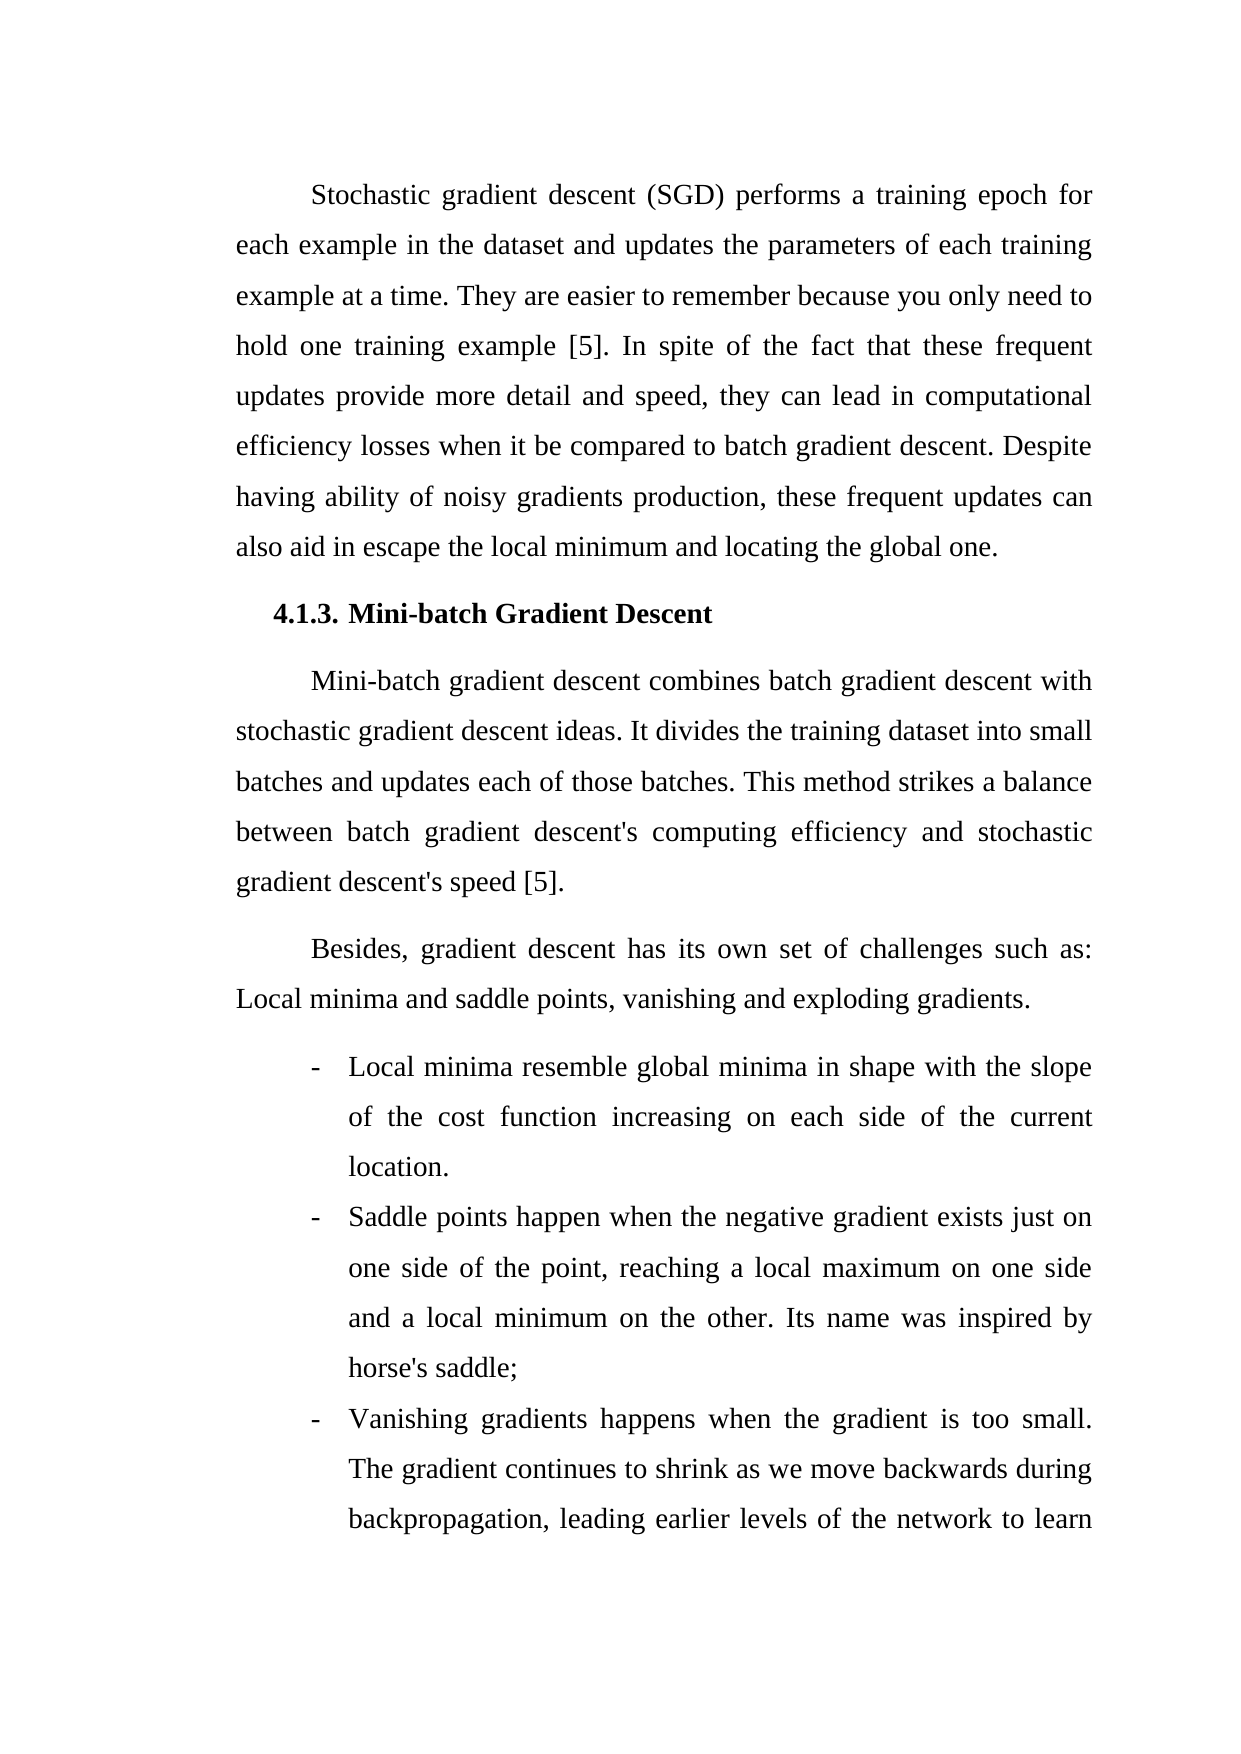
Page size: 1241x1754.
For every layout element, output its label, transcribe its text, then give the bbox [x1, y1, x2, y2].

text Stochastic gradient descent (SGD) performs a training epoch for each example in the dataset and updates the parameters of each training example at a time. They are easier to remember because you only need to hold one training example [5]. In spite of the fact that these frequent updates provide more detail and speed, they can lead in computational efficiency losses when it be compared to batch gradient descent. Despite having ability of noisy gradients production, these frequent updates can also aid in escape the local minimum and locating the global one. [236, 177, 1093, 563]
text Mini-batch gradient descent combines batch gradient descent with stochastic gradient descent ideas. It divides the training dataset into small batches and updates each of those batches. This method strikes a balance between batch gradient descent's computing efficiency and stochastic gradient descent's speed [5]. [236, 663, 1093, 898]
list Local minima resemble global minima in shape with the slope of the cost function increasing on each side of the current location. [311, 1049, 1093, 1183]
list Mini-batch Gradient Descent [273, 596, 1093, 630]
list Saddle points happen when the negative gradient exists just on one side of the point, reaching a local maximum on one side and a local minimum on the other. Its name was inspired by horse's saddle; [311, 1199, 1093, 1384]
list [311, 1401, 1093, 1535]
text Besides, gradient descent has its own set of challenges such as: Local minima and saddle points, vanishing and exploding gradients. [236, 931, 1093, 1015]
